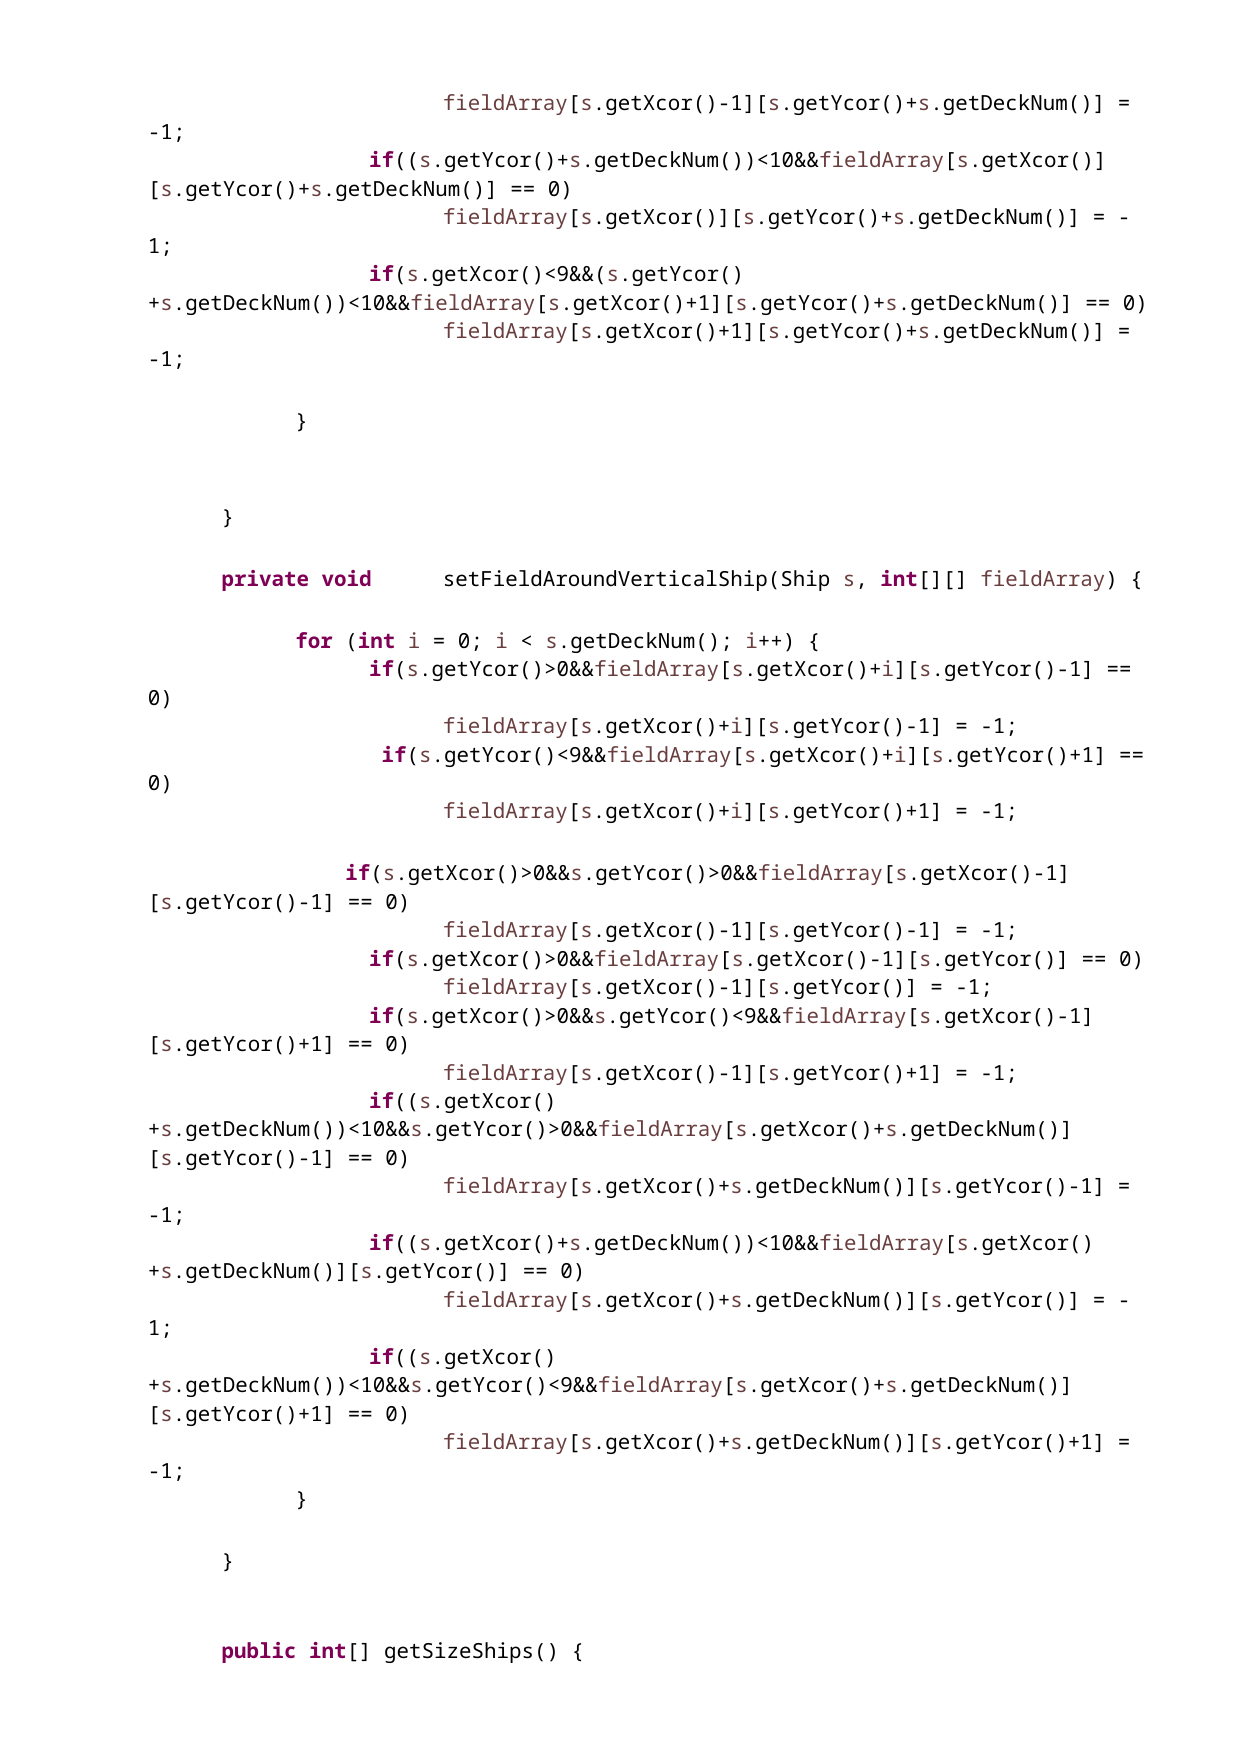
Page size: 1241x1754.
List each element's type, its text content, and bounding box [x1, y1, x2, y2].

text fieldArray[s.getXcor()-1][s.getYcor()-1] = -1; [148, 915, 1152, 944]
text if(s.getXcor()>0&&s.getYcor()<9&&fieldArray[s.getXcor()-1][s.getYcor()+1] == 0) [148, 1001, 1152, 1058]
text if((s.getXcor()+s.getDeckNum())<10&&fieldArray[s.getXcor()+s.getDeckNum()][s.getYcor()] == 0) [148, 1228, 1152, 1285]
text } [148, 1546, 1152, 1574]
text private void setFieldAroundVerticalShip(Ship s, int[][] fieldArray) { [148, 564, 1152, 592]
text public int[] getSizeShips() { [148, 1637, 1152, 1665]
text } [148, 502, 1152, 530]
text for (int i = 0; i < s.getDeckNum(); i++) { [148, 626, 1152, 654]
text fieldArray[s.getXcor()+s.getDeckNum()][s.getYcor()] = -1; [148, 1285, 1152, 1342]
text fieldArray[s.getXcor()+s.getDeckNum()][s.getYcor()-1] = -1; [148, 1171, 1152, 1228]
text if(s.getXcor()>0&&fieldArray[s.getXcor()-1][s.getYcor()] == 0) [148, 944, 1152, 972]
text fieldArray[s.getXcor()+1][s.getYcor()+s.getDeckNum()] = -1; [148, 316, 1152, 373]
text if(s.getYcor()<9&&fieldArray[s.getXcor()+i][s.getYcor()+1] == 0) [148, 740, 1152, 797]
text if(s.getXcor()>0&&s.getYcor()>0&&fieldArray[s.getXcor()-1][s.getYcor()-1] == 0) [148, 858, 1152, 915]
text } [148, 1484, 1152, 1513]
text fieldArray[s.getXcor()+s.getDeckNum()][s.getYcor()+1] = -1; [148, 1427, 1152, 1484]
text if((s.getXcor()+s.getDeckNum())<10&&s.getYcor()<9&&fieldArray[s.getXcor()+s.getDeckNum()][s.getYcor()+1] == 0) [148, 1342, 1152, 1427]
text fieldArray[s.getXcor()+i][s.getYcor()+1] = -1; [148, 797, 1152, 825]
text fieldArray[s.getXcor()-1][s.getYcor()] = -1; [148, 972, 1152, 1001]
text if(s.getXcor()<9&&(s.getYcor()+s.getDeckNum())<10&&fieldArray[s.getXcor()+1][s.getYcor()+s.getDeckNum()] == 0) [148, 259, 1152, 316]
text fieldArray[s.getXcor()+i][s.getYcor()-1] = -1; [148, 711, 1152, 740]
text if((s.getYcor()+s.getDeckNum())<10&&fieldArray[s.getXcor()][s.getYcor()+s.getDeckNum()] == 0) [148, 145, 1152, 202]
text fieldArray[s.getXcor()-1][s.getYcor()+1] = -1; [148, 1058, 1152, 1086]
text if(s.getYcor()>0&&fieldArray[s.getXcor()+i][s.getYcor()-1] == 0) [148, 654, 1152, 711]
text fieldArray[s.getXcor()-1][s.getYcor()+s.getDeckNum()] = -1; [148, 88, 1152, 145]
text fieldArray[s.getXcor()][s.getYcor()+s.getDeckNum()] = -1; [148, 202, 1152, 259]
text } [148, 406, 1152, 435]
text if((s.getXcor()+s.getDeckNum())<10&&s.getYcor()>0&&fieldArray[s.getXcor()+s.getDeckNum()][s.getYcor()-1] == 0) [148, 1086, 1152, 1171]
